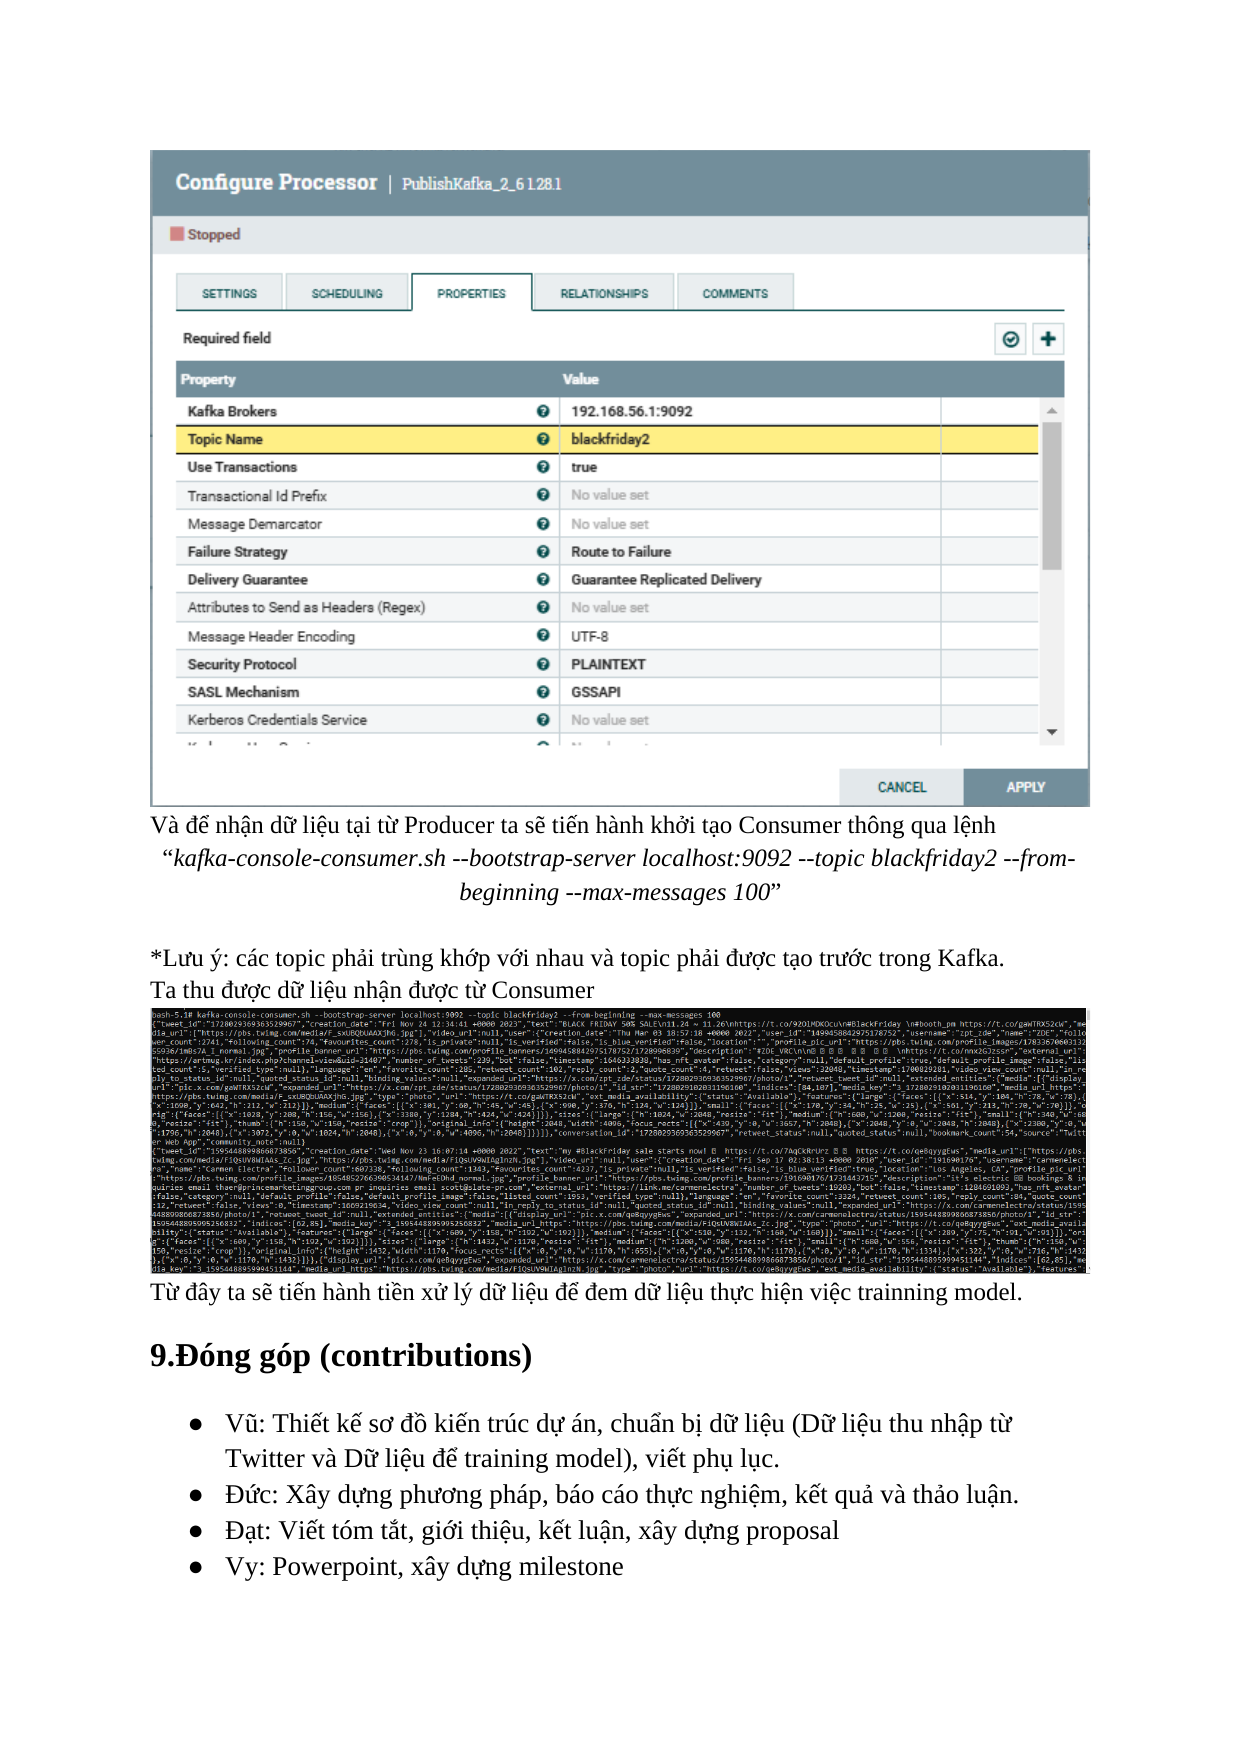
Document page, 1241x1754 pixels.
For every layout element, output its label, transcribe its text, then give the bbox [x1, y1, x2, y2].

picture [150, 1008, 1091, 1274]
list Vũ: Thiết kế sơ đồ kiến trúc dự án, chuẩn bị dữ liệu (Dữ liệu thu nhập từ Twitter và Dữ liệu để training model), viết phụ lục. [187, 1407, 1090, 1474]
text *Lưu ý: các topic phải trùng khớp với nhau và topic phải được tạo trước trong Kafka. [150, 943, 1090, 971]
text Từ đây ta sẽ tiến hành tiền xử lý dữ liệu để đem dữ liệu thực hiện việc trainning model. [150, 1277, 1090, 1306]
text Ta thu được dữ liệu nhận được từ Consumer [150, 976, 1090, 1004]
subtitle 9.Đóng góp (contributions) [150, 1336, 1090, 1374]
picture [150, 150, 1091, 807]
list Đạt: Viết tóm tắt, giới thiệu, kết luận, xây dựng proposal [187, 1514, 1090, 1545]
text “kafka-console-consumer.sh --bootstrap-server localhost:9092 --topic blackfriday2 --from-beginning --max-messages 100” [150, 843, 1090, 905]
text Và để nhận dữ liệu tại từ Producer ta sẽ tiến hành khởi tạo Consumer thông qua lệnh [150, 811, 1090, 839]
list Đức: Xây dựng phương pháp, báo cáo thực nghiệm, kết quả và thảo luận. [187, 1478, 1090, 1509]
list Vy: Powerpoint, xây dựng milestone [187, 1550, 1090, 1581]
